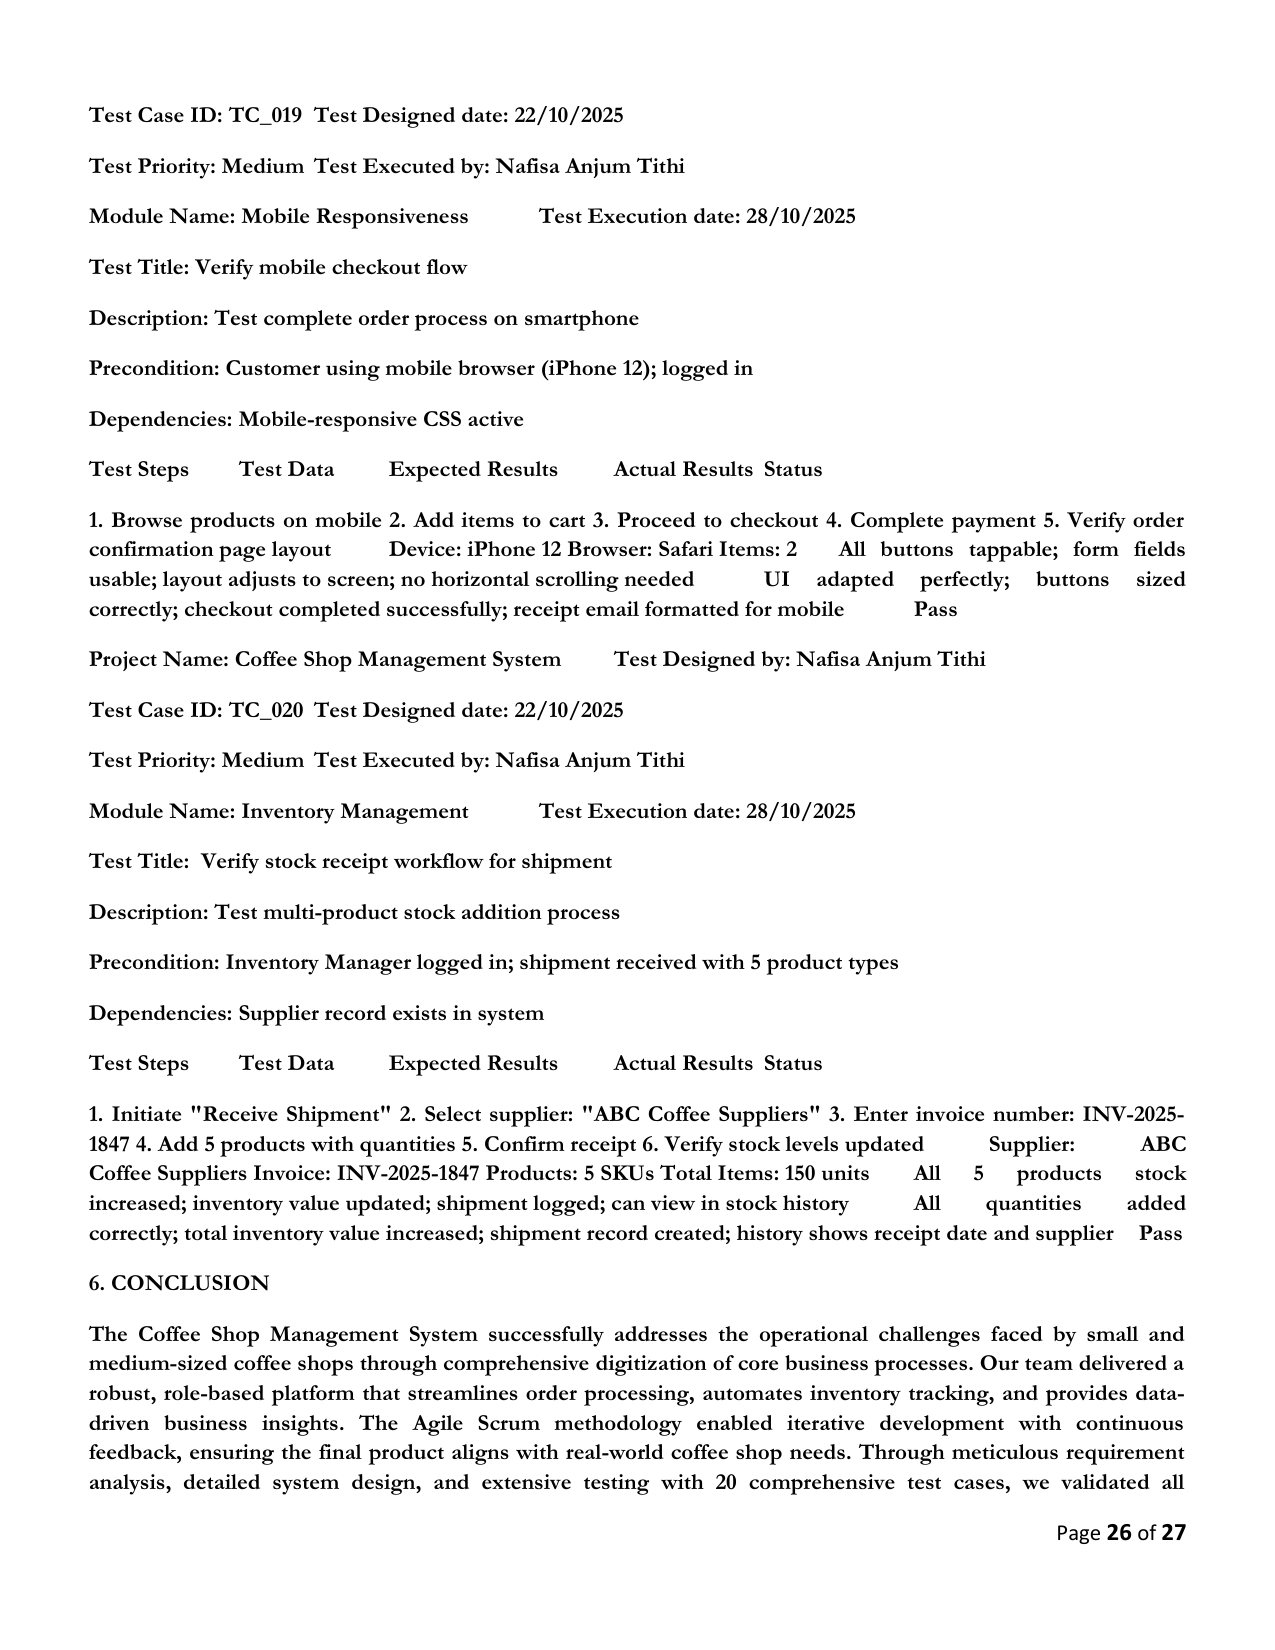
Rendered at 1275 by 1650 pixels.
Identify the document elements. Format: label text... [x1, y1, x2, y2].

text Module Name: Inventory Management Test Execution date: 28/10/2025 [88, 798, 1186, 824]
text 1. Browse products on mobile 2. Add items to cart 3. Proceed to checkout 4. Complete payment 5. Verify order confirmation page layout Device: iPhone 12 Browser: Safari Items: 2 All buttons tappable; form fields usable; layout adjusts to screen; no horizontal scrolling needed UI adapted perfectly; buttons sized correctly; checkout completed successfully; receipt email formatted for mobile Pass [88, 507, 1186, 622]
text Precondition: Inventory Manager logged in; shipment received with 5 product types [88, 950, 1186, 976]
text Test Title: Verify stock receipt workflow for shipment [88, 849, 1186, 875]
text Description: Test multi-product stock addition process [88, 899, 1186, 925]
text Test Priority: Medium Test Executed by: Nafisa Anjum Tithi [88, 153, 1186, 179]
text Description: Test complete order process on smartphone [88, 305, 1186, 331]
text Test Title: Verify mobile checkout flow [88, 254, 1186, 280]
text Module Name: Mobile Responsiveness Test Execution date: 28/10/2025 [88, 204, 1186, 230]
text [88, 1321, 1186, 1496]
text Test Case ID: TC_019 Test Designed date: 22/10/2025 [88, 103, 1186, 129]
text 6. CONCLUSION [88, 1271, 1186, 1297]
text Test Steps Test Data Expected Results Actual Results Status [88, 1051, 1186, 1077]
text Precondition: Customer using mobile browser (iPhone 12); logged in [88, 356, 1186, 381]
text Test Priority: Medium Test Executed by: Nafisa Anjum Tithi [88, 748, 1186, 774]
text 1. Initiate "Receive Shipment" 2. Select supplier: "ABC Coffee Suppliers" 3. Enter invoice number: INV-2025-1847 4. Add 5 products with quantities 5. Confirm receipt 6. Verify stock levels updated Supplier: ABC Coffee Suppliers Invoice: INV-2025-1847 Products: 5 SKUs Total Items: 150 units All 5 products stock increased; inventory value updated; shipment logged; can view in stock history All quantities added correctly; total inventory value increased; shipment record created; history shows receipt date and supplier Pass [88, 1101, 1186, 1246]
text Test Steps Test Data Expected Results Actual Results Status [88, 457, 1186, 482]
text Project Name: Coffee Shop Management System Test Designed by: Nafisa Anjum Tithi [88, 647, 1186, 673]
text Test Case ID: TC_020 Test Designed date: 22/10/2025 [88, 697, 1186, 723]
text Dependencies: Supplier record exists in system [88, 1000, 1186, 1026]
text Dependencies: Mobile-responsive CSS active [88, 406, 1186, 432]
